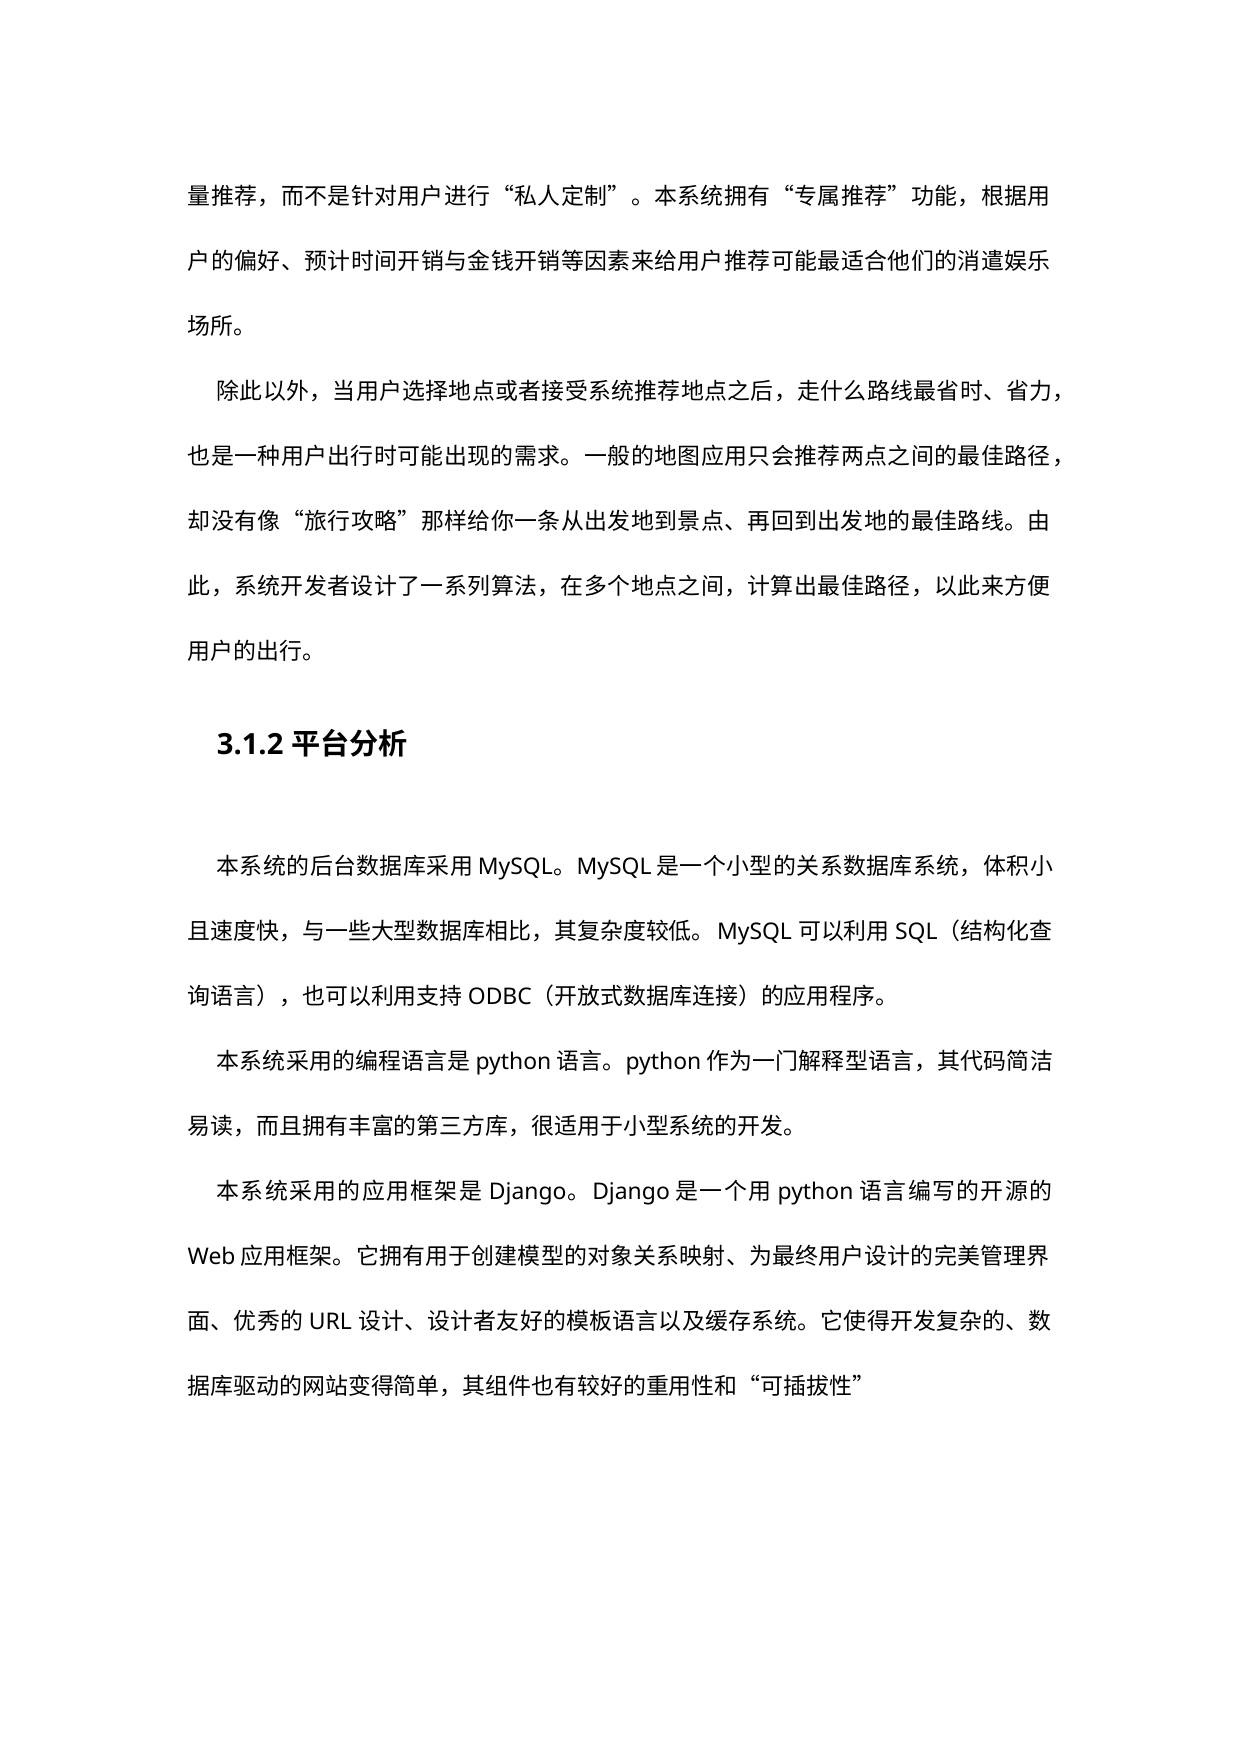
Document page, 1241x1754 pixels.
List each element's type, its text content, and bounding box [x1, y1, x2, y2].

text 本系统的后台数据库采用MySQL。MySQL是一个小型的关系数据库系统，体积小且速度快，与一些大型数据库相比，其复杂度较低。MySQL 可以利用 SQL（结构化查询语言），也可以利用支持 ODBC（开放式数据库连接）的应用程序。 [187, 832, 1053, 1027]
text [187, 162, 1053, 357]
text 本系统采用的应用框架是Django。Django是一个用python语言编写的开源的Web应用框架。它拥有用于创建模型的对象关系映射、为最终用户设计的完美管理界面、优秀的 URL 设计、设计者友好的模板语言以及缓存系统。它使得开发复杂的、数据库驱动的网站变得简单，其组件也有较好的重用性和“可插拔性” [187, 1157, 1053, 1417]
subtitle 3.1.2 平台分析 [187, 709, 1053, 774]
text 除此以外，当用户选择地点或者接受系统推荐地点之后，走什么路线最省时、省力，也是一种用户出行时可能出现的需求。一般的地图应用只会推荐两点之间的最佳路径，却没有像“旅行攻略”那样给你一条从出发地到景点、再回到出发地的最佳路线。由此，系统开发者设计了一系列算法，在多个地点之间，计算出最佳路径，以此来方便用户的出行。 [187, 357, 1053, 682]
text 本系统采用的编程语言是python语言。python作为一门解释型语言，其代码简洁易读，而且拥有丰富的第三方库，很适用于小型系统的开发。 [187, 1027, 1053, 1157]
